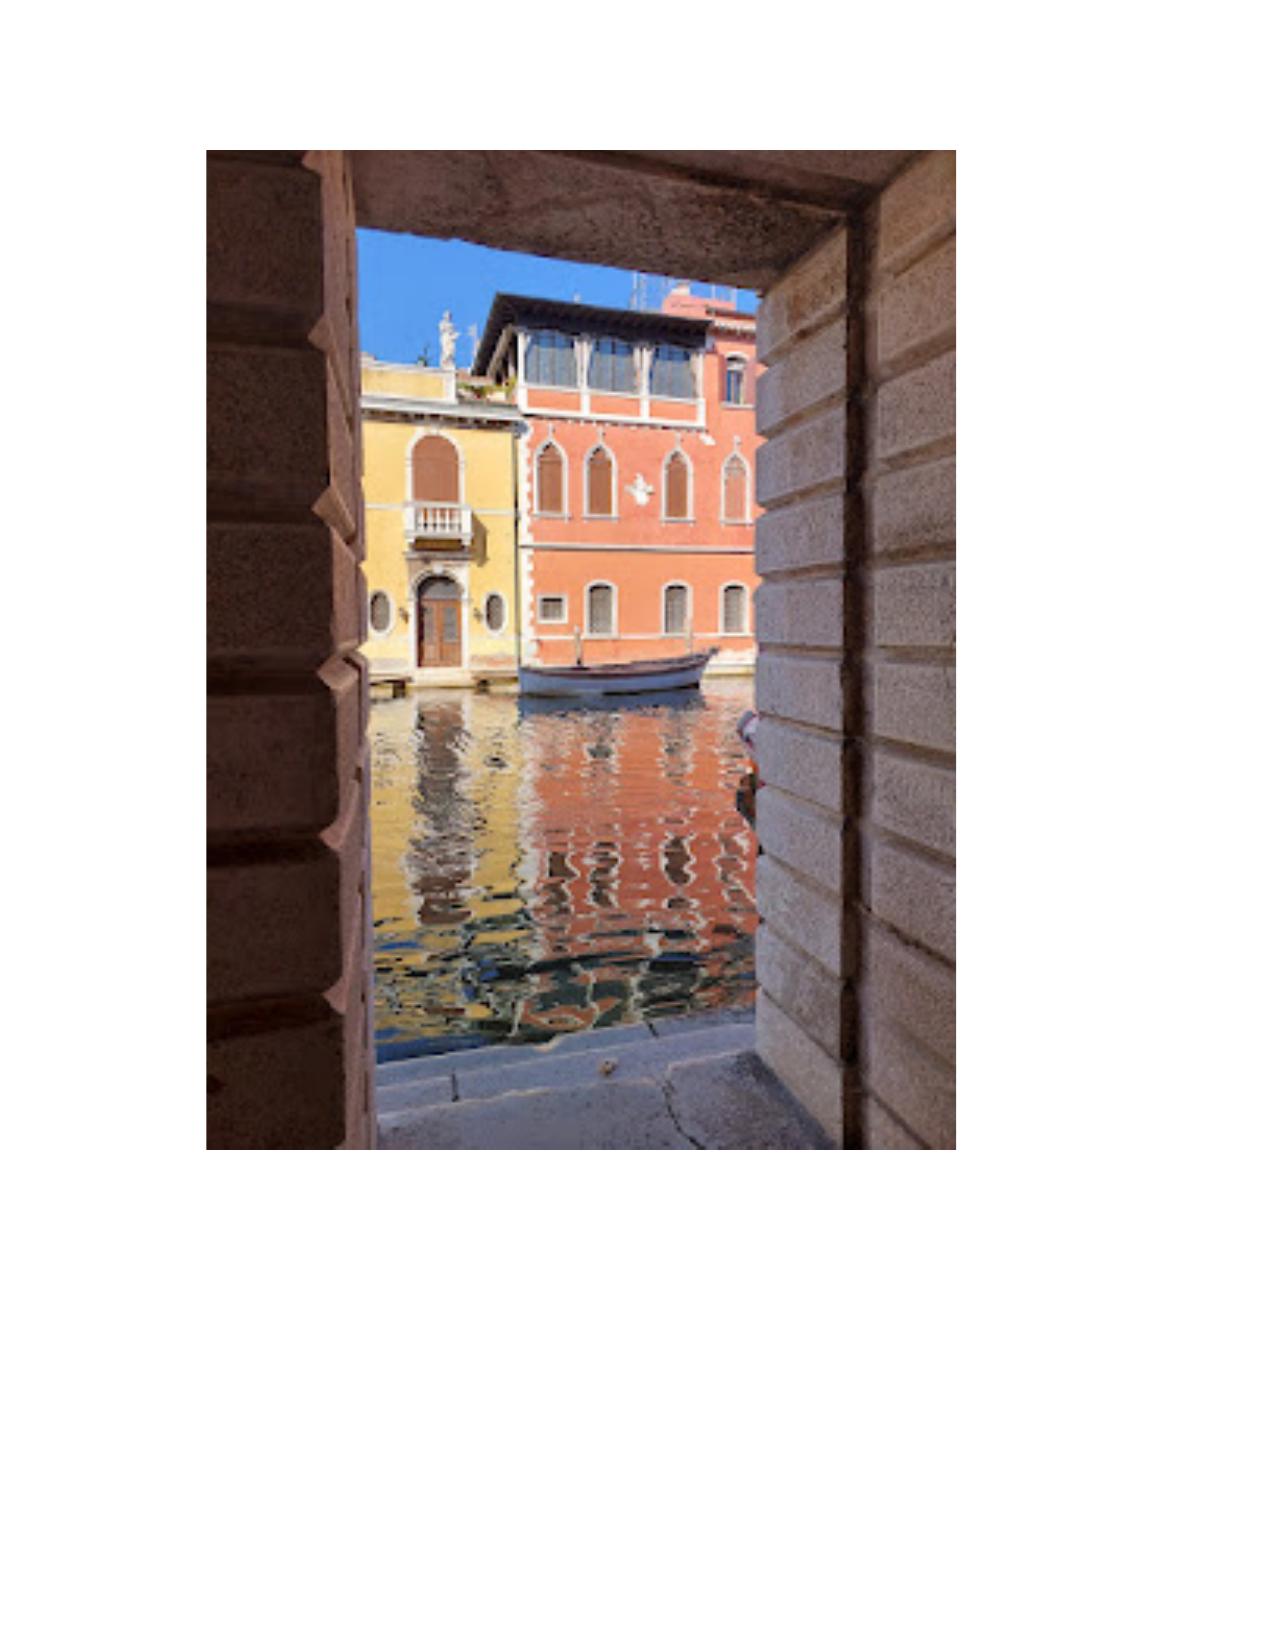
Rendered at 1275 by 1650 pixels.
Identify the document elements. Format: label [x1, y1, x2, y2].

picture [206, 150, 957, 1150]
